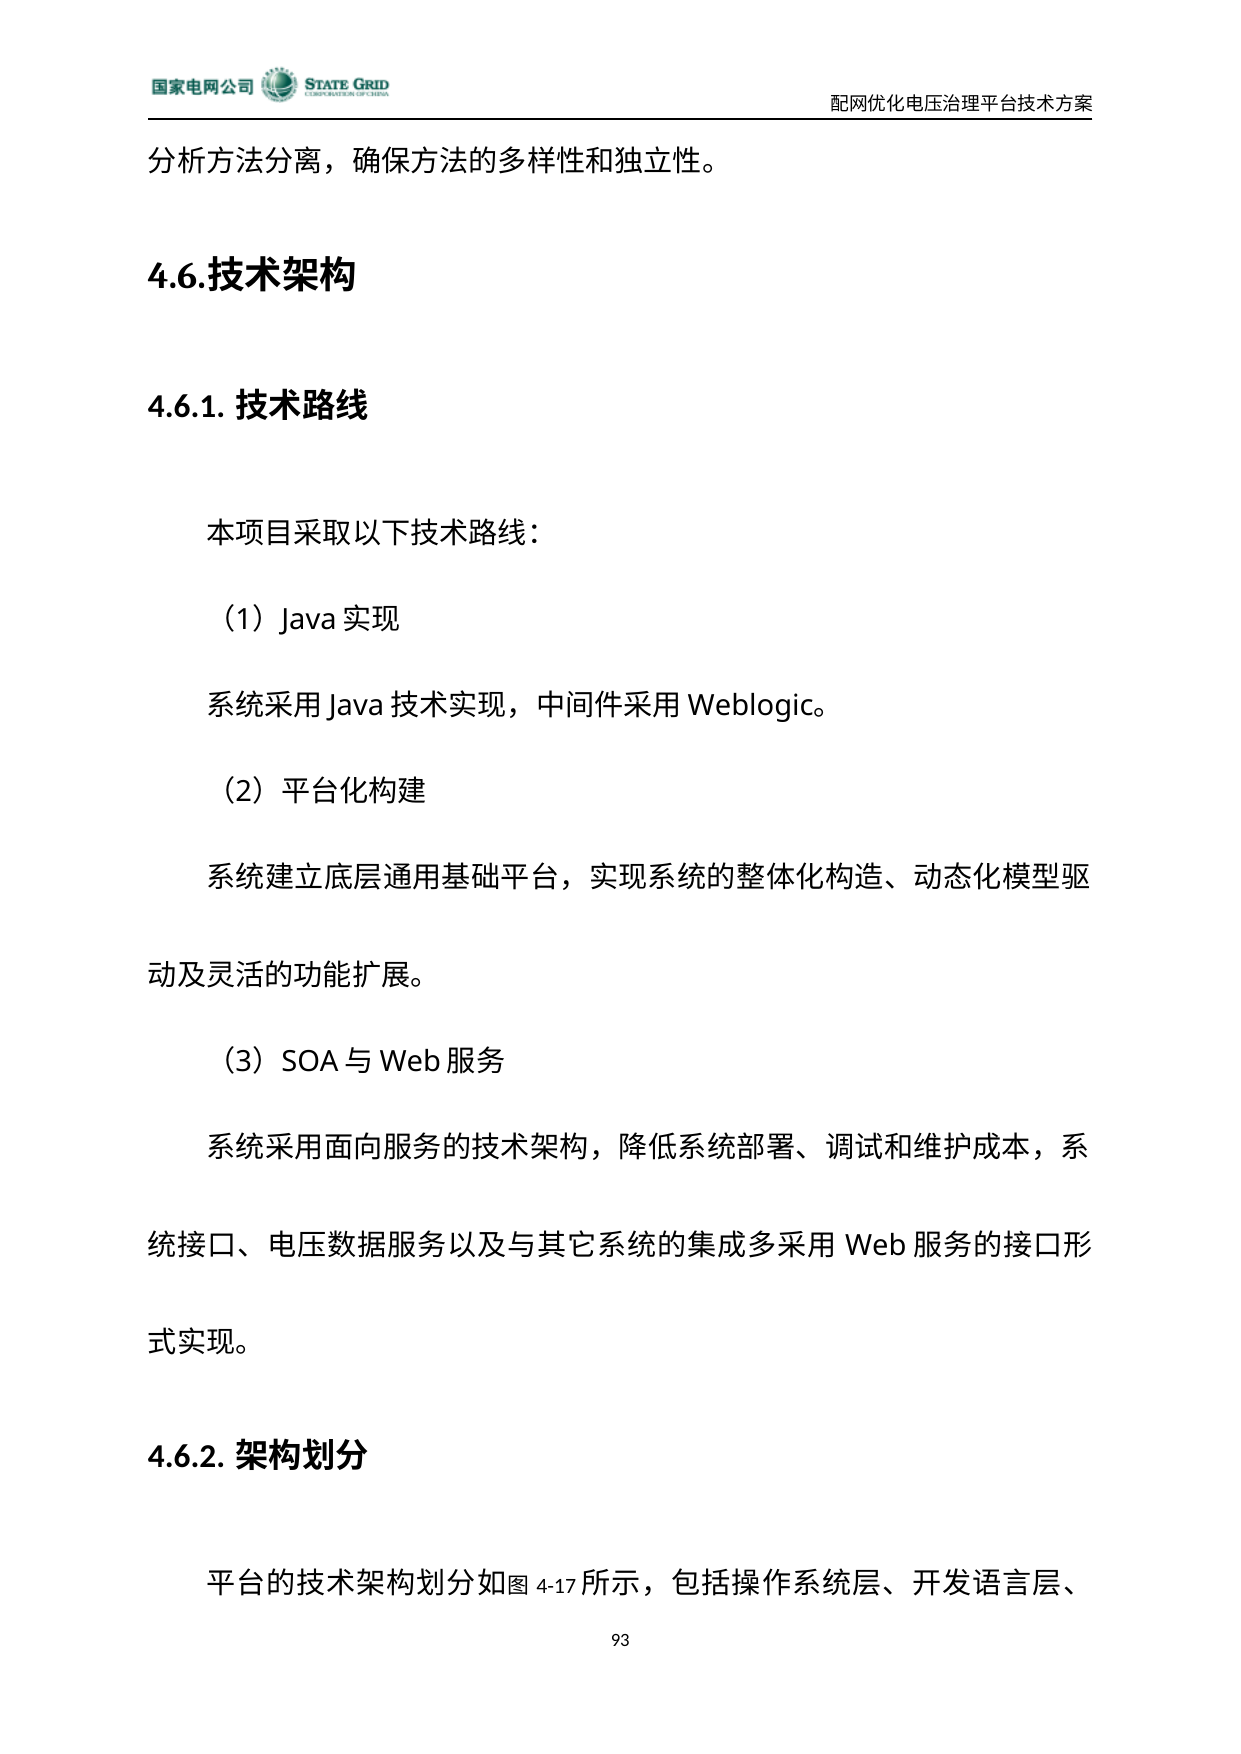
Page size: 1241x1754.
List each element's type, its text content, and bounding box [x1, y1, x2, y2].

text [148, 126, 1092, 191]
text （1）Java实现 [148, 584, 1092, 649]
subtitle 架构划分 [148, 1421, 1092, 1486]
subtitle 技术架构 [148, 239, 1092, 304]
text 本项目采取以下技术路线： [148, 498, 1092, 563]
subtitle 技术路线 [148, 371, 1092, 436]
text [148, 1548, 1092, 1613]
text （3）SOA与Web服务 [148, 1026, 1092, 1091]
text 系统采用面向服务的技术架构，降低系统部署、调试和维护成本，系统接口、电压数据服务以及与其它系统的集成多采用Web服务的接口形式实现。 [148, 1112, 1092, 1372]
text （2）平台化构建 [148, 757, 1092, 822]
text 系统采用Java技术实现，中间件采用Weblogic。 [148, 670, 1092, 735]
text 系统建立底层通用基础平台，实现系统的整体化构造、动态化模型驱动及灵活的功能扩展。 [148, 843, 1092, 1005]
